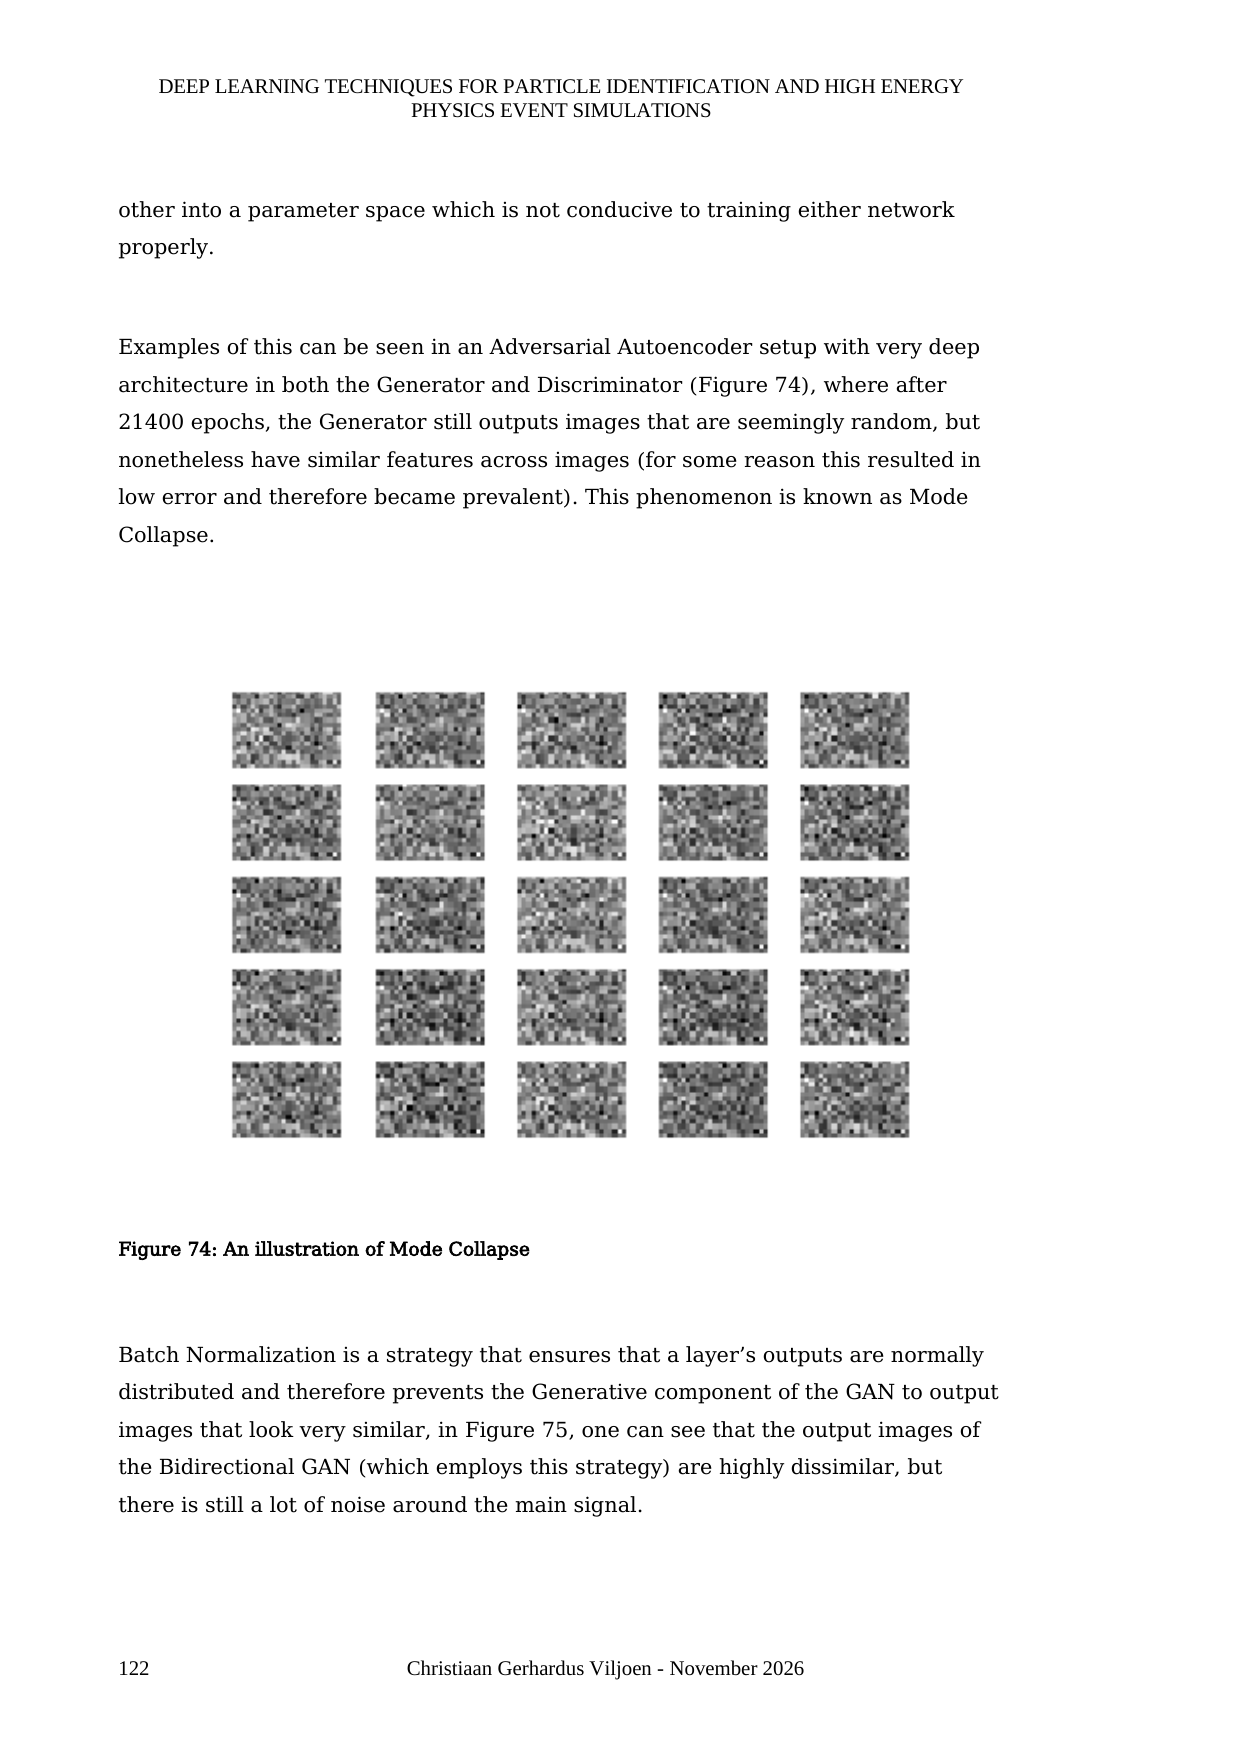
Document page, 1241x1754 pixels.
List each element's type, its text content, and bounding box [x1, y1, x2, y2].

picture [118, 621, 1004, 1212]
